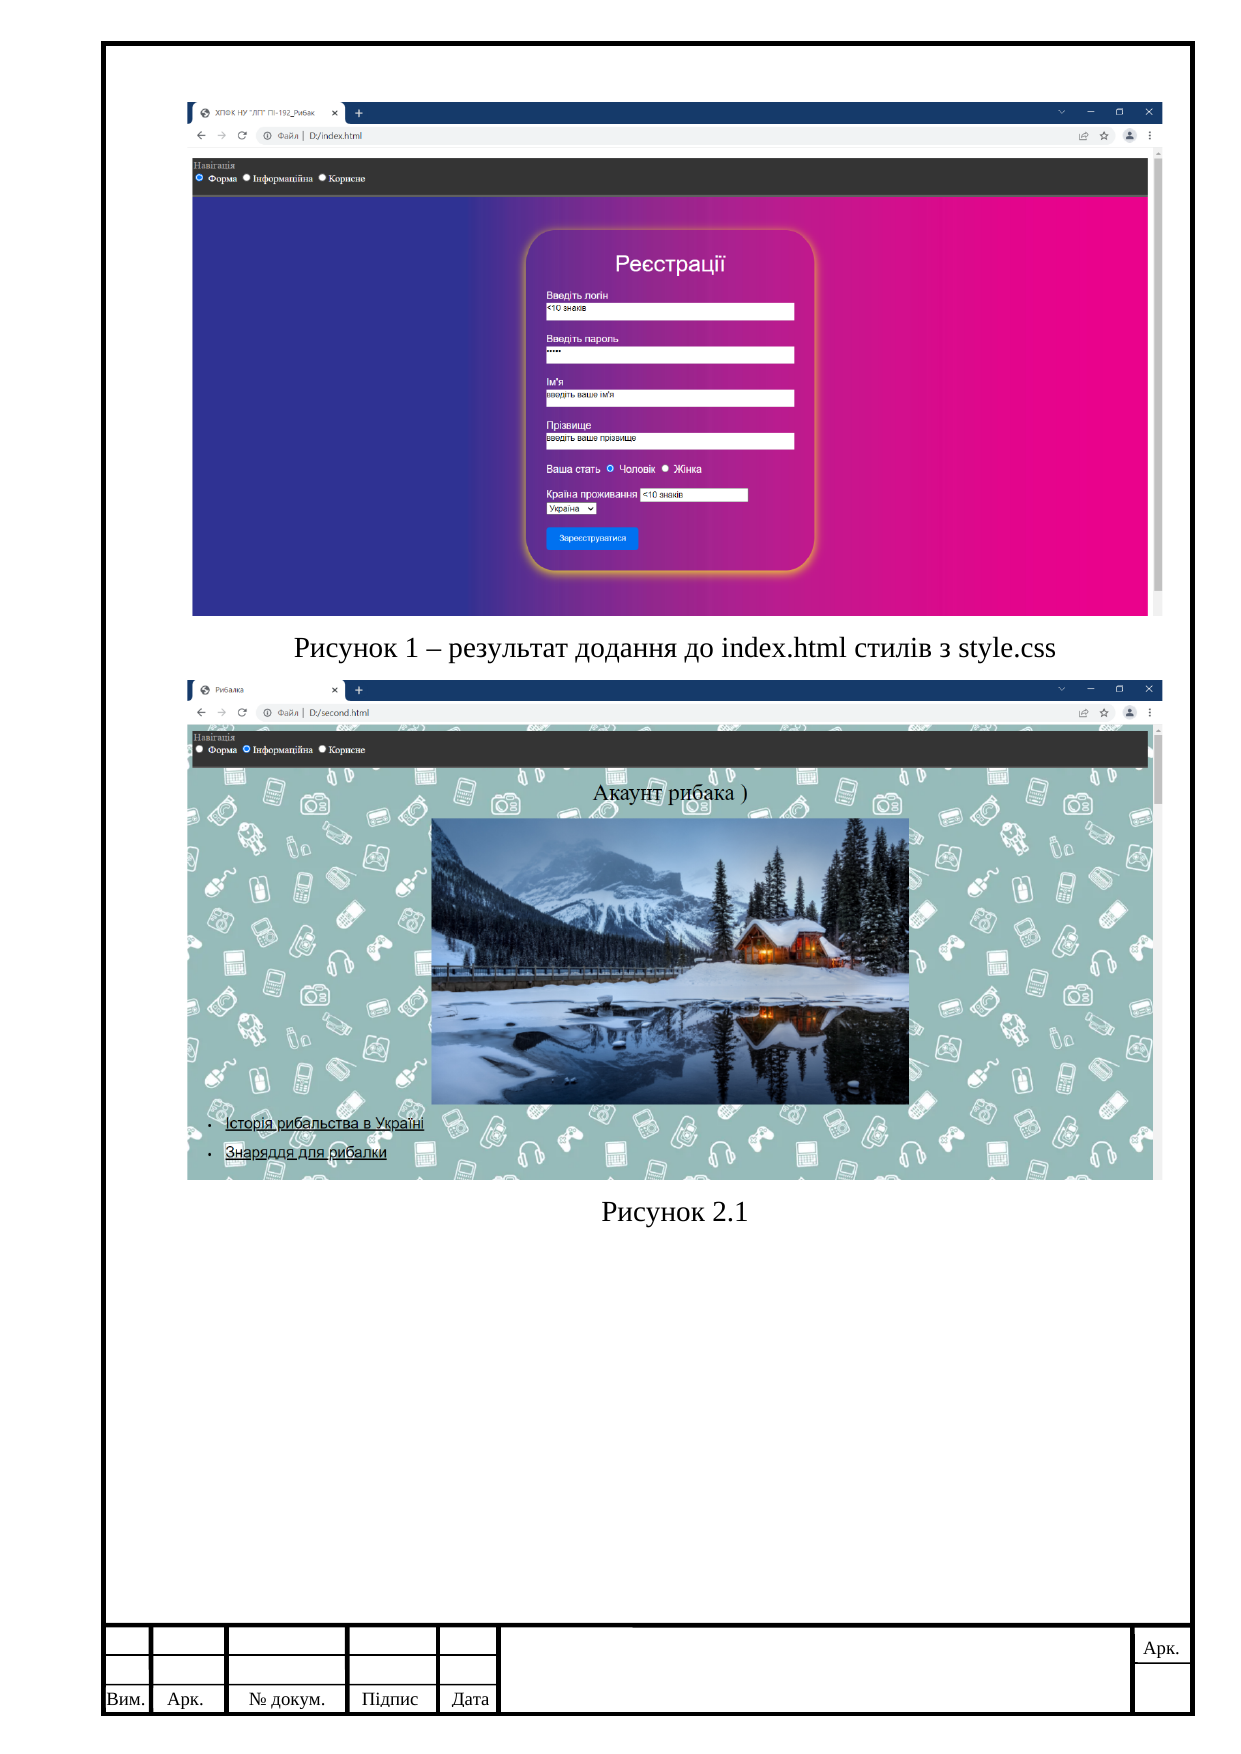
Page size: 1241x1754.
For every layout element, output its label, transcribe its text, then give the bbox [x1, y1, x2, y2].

picture [187, 680, 1163, 1180]
picture [187, 102, 1163, 616]
text Рисунок 2.1 [187, 1194, 1162, 1228]
text Рисунок 1 – результат додання до index.html стилів з style.css [187, 630, 1162, 663]
